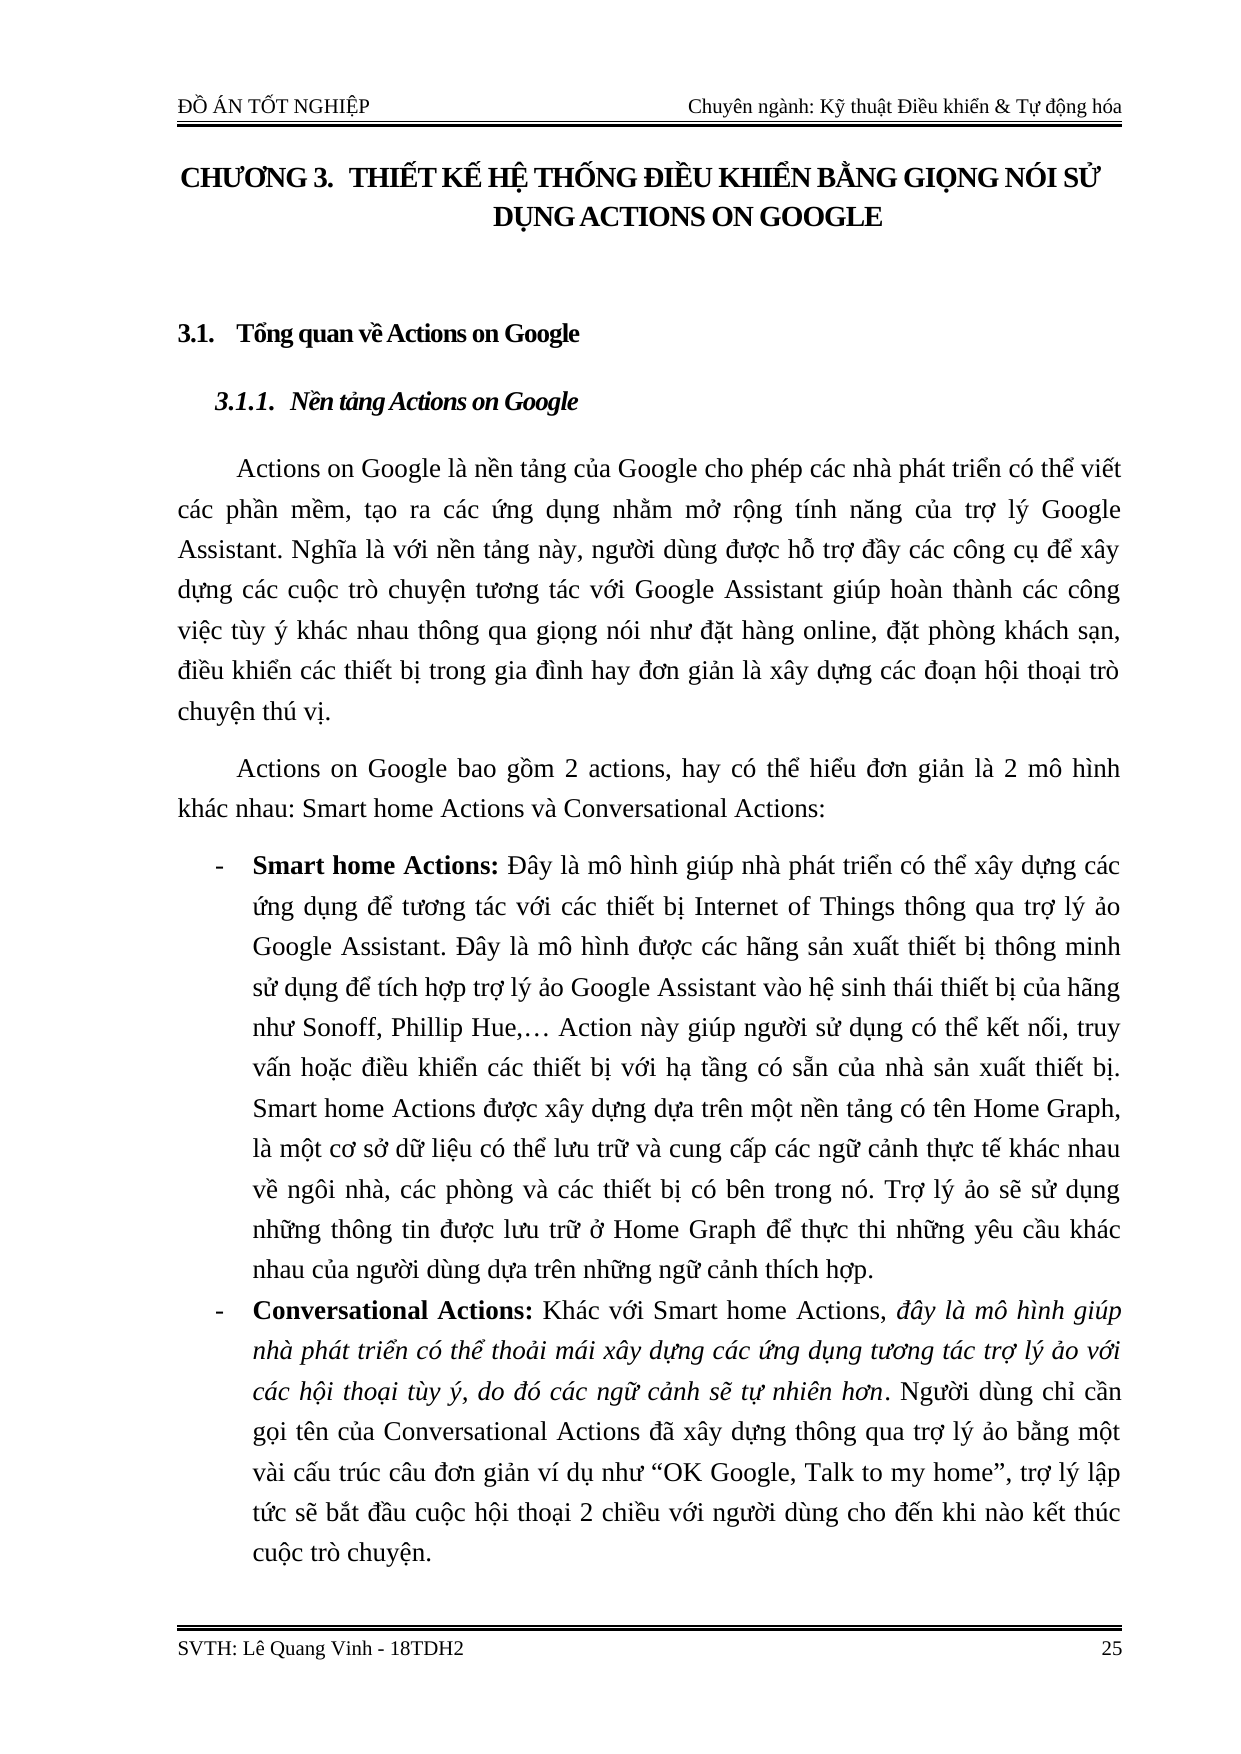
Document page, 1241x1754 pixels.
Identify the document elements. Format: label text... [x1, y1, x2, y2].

list Conversational Actions: Khác với Smart home Actions, đây là mô hình giúp nhà phát triển có thể thoải mái xây dựng các ứng dụng tương tác trợ lý ảo với các hội thoại tùy ý, do đó các ngữ cảnh sẽ tự nhiên hơn. Người dùng chỉ cần gọi tên của Conversational Actions đã xây dựng thông qua trợ lý ảo bằng một vài cấu trúc câu đơn giản ví dụ như “OK Google, Talk to my home”, trợ lý lập tức sẽ bắt đầu cuộc hội thoại 2 chiều với người dùng cho đến khi nào kết thúc cuộc trò chuyện. [215, 1294, 1122, 1568]
list Smart home Actions: Đây là mô hình giúp nhà phát triển có thể xây dựng các ứng dụng để tương tác với các thiết bị Internet of Things thông qua trợ lý ảo Google Assistant. Đây là mô hình được các hãng sản xuất thiết bị thông minh sử dụng để tích hợp trợ lý ảo Google Assistant vào hệ sinh thái thiết bị của hãng như Sonoff, Phillip Hue,… Action này giúp người sử dụng có thể kết nối, truy vấn hoặc điều khiển các thiết bị với hạ tầng có sẵn của nhà sản xuất thiết bị. Smart home Actions được xây dựng dựa trên một nền tảng có tên Home Graph, là một cơ sở dữ liệu có thể lưu trữ và cung cấp các ngữ cảnh thực tế khác nhau về ngôi nhà, các phòng và các thiết bị có bên trong nó. Trợ lý ảo sẽ sử dụng những thông tin được lưu trữ ở Home Graph để thực thi những yêu cầu khác nhau của người dùng dựa trên những ngữ cảnh thích hợp. [215, 849, 1122, 1285]
subtitle THIẾT KẾ HỆ THỐNG ĐIỀU KHIỂN BẰNG GIỌNG NÓI SỬ DỤNG ACTIONS ON GOOGLE [158, 160, 1122, 232]
text Actions on Google là nền tảng của Google cho phép các nhà phát triển có thể viết các phần mềm, tạo ra các ứng dụng nhằm mở rộng tính năng của trợ lý Google Assistant. Nghĩa là với nền tảng này, người dùng được hỗ trợ đầy các công cụ để xây dựng các cuộc trò chuyện tương tác với Google Assistant giúp hoàn thành các công việc tùy ý khác nhau thông qua giọng nói như đặt hàng online, đặt phòng khách sạn, điều khiển các thiết bị trong gia đình hay đơn giản là xây dựng các đoạn hội thoại trò chuyện thú vị. [177, 452, 1122, 726]
subtitle Tổng quan về Actions on Google [177, 317, 1122, 348]
text Actions on Google bao gồm 2 actions, hay có thể hiểu đơn giản là 2 mô hình khác nhau: Smart home Actions và Conversational Actions: [177, 752, 1122, 823]
subtitle Nền tảng Actions on Google [215, 385, 1122, 416]
